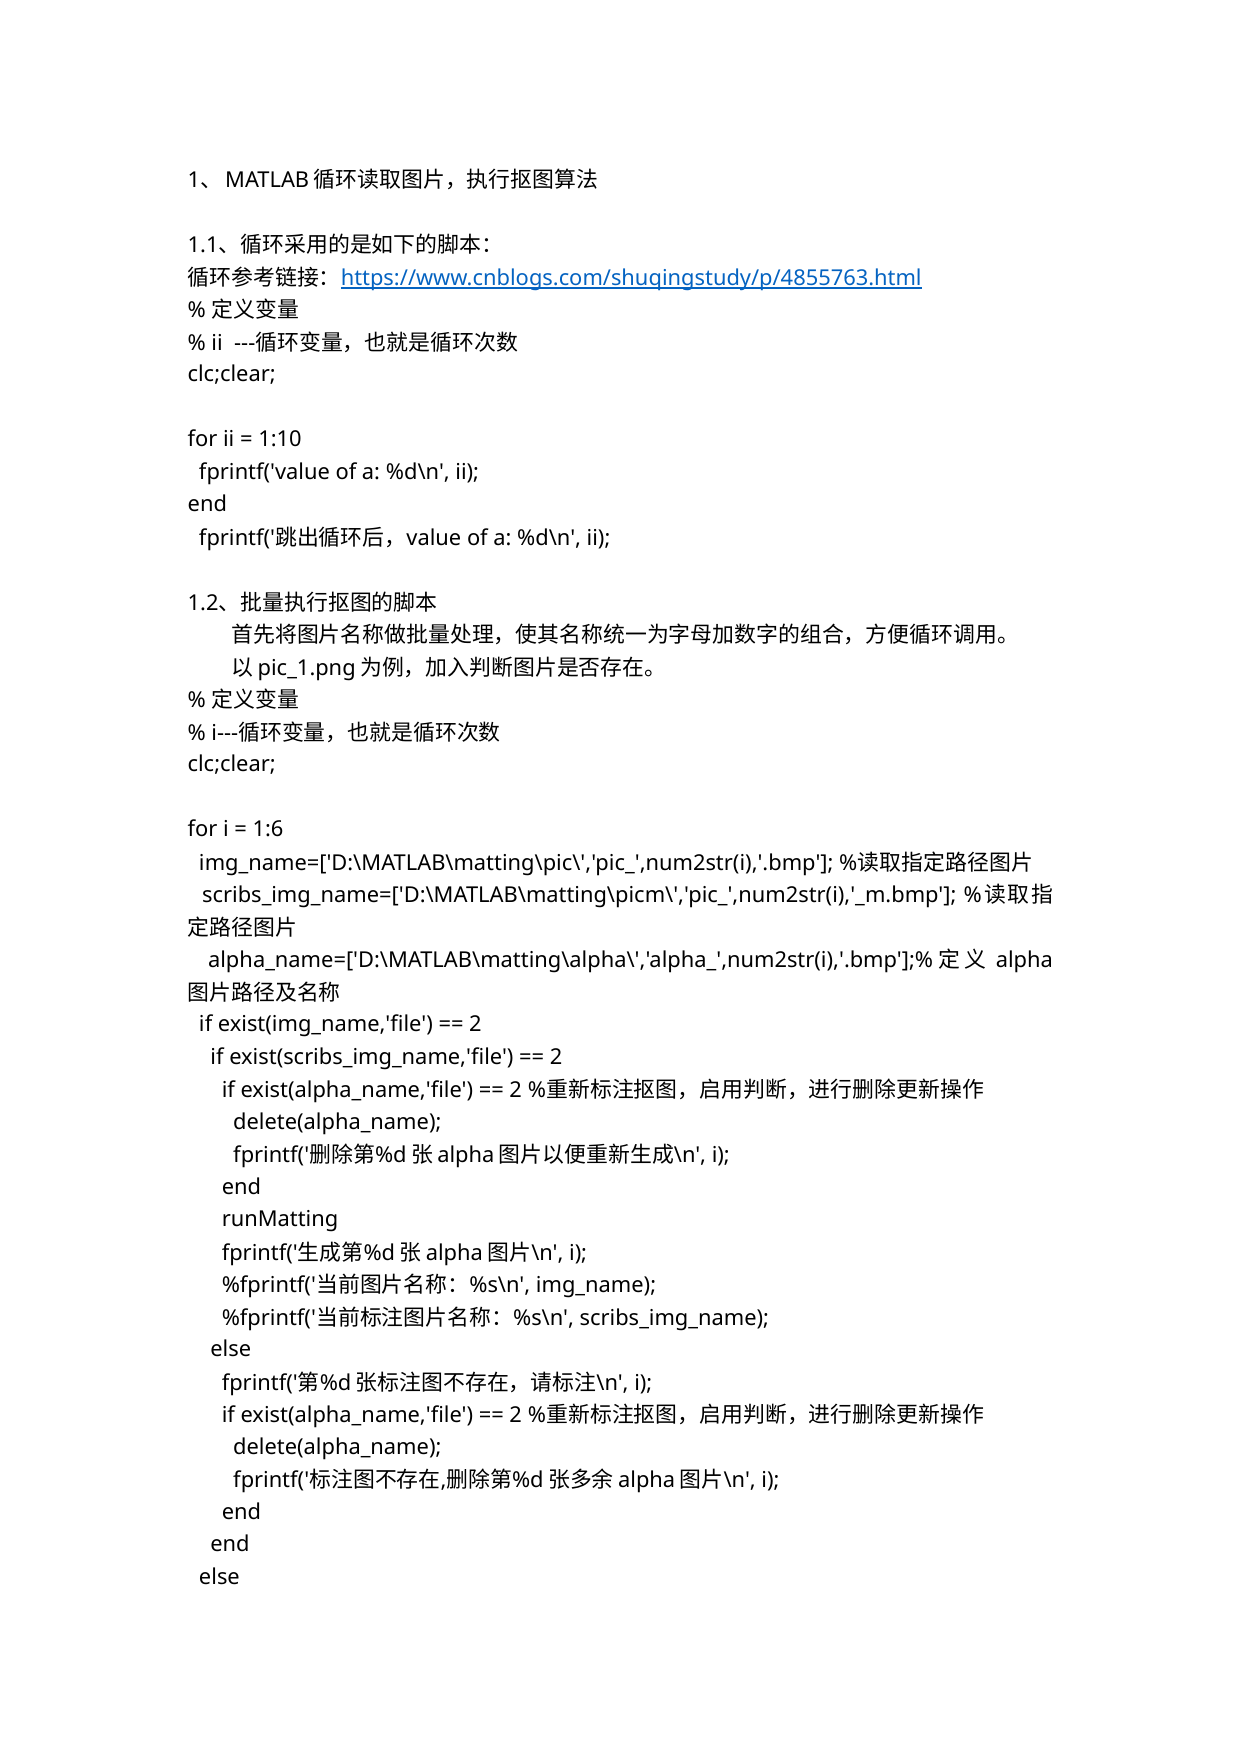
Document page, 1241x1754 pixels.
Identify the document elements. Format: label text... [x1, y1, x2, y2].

text img_name=['D:\MATLAB\matting\pic\','pic_',num2str(i),'.bmp']; %读取指定路径图片 [187, 844, 1053, 877]
text 以pic_1.png为例，加入判断图片是否存在。 [187, 649, 1053, 682]
text else [187, 1559, 1053, 1592]
text % i---循环变量，也就是循环次数 [187, 714, 1053, 747]
list MATLAB循环读取图片，执行抠图算法 [187, 162, 1053, 194]
text for ii = 1:10 [187, 422, 1053, 454]
text end [187, 487, 1053, 519]
text fprintf('删除第%d张alpha图片以便重新生成\n', i); [187, 1137, 1053, 1169]
text end [187, 1527, 1053, 1559]
text if exist(alpha_name,'file') == 2 %重新标注抠图，启用判断，进行删除更新操作 [187, 1072, 1053, 1104]
text 循环参考链接：https://www.cnblogs.com/shuqingstudy/p/4855763.html [187, 259, 1053, 292]
text fprintf('value of a: %d\n', ii); [187, 454, 1053, 487]
text runMatting [187, 1202, 1053, 1234]
text scribs_img_name=['D:\MATLAB\matting\picm\','pic_',num2str(i),'_m.bmp']; %读取指定路径图片 [187, 877, 1053, 942]
text fprintf('第%d张标注图不存在，请标注\n', i); [187, 1364, 1053, 1397]
text for i = 1:6 [187, 812, 1053, 844]
text 1.2、批量执行抠图的脚本 [187, 584, 1053, 617]
text % 定义变量 [187, 292, 1053, 324]
text clc;clear; [187, 357, 1053, 389]
text fprintf('跳出循环后，value of a: %d\n', ii); [187, 519, 1053, 552]
text fprintf('生成第%d张alpha图片\n', i); [187, 1234, 1053, 1267]
text % 定义变量 [187, 682, 1053, 714]
text 1.1、循环采用的是如下的脚本： [187, 227, 1053, 259]
text clc;clear; [187, 747, 1053, 779]
text if exist(img_name,'file') == 2 [187, 1007, 1053, 1039]
text alpha_name=['D:\MATLAB\matting\alpha\','alpha_',num2str(i),'.bmp'];%定义alpha图片路径及名称 [187, 942, 1053, 1007]
text else [187, 1332, 1053, 1364]
text % ii ---循环变量，也就是循环次数 [187, 324, 1053, 357]
text end [187, 1494, 1053, 1527]
text if exist(scribs_img_name,'file') == 2 [187, 1039, 1053, 1072]
text if exist(alpha_name,'file') == 2 %重新标注抠图，启用判断，进行删除更新操作 [187, 1397, 1053, 1429]
text end [187, 1169, 1053, 1202]
text %fprintf('当前标注图片名称：%s\n', scribs_img_name); [187, 1299, 1053, 1332]
text delete(alpha_name); [187, 1429, 1053, 1462]
text %fprintf('当前图片名称：%s\n', img_name); [187, 1267, 1053, 1299]
text delete(alpha_name); [187, 1104, 1053, 1137]
text fprintf('标注图不存在,删除第%d张多余alpha图片\n', i); [187, 1462, 1053, 1494]
text 首先将图片名称做批量处理，使其名称统一为字母加数字的组合，方便循环调用。 [187, 617, 1053, 649]
